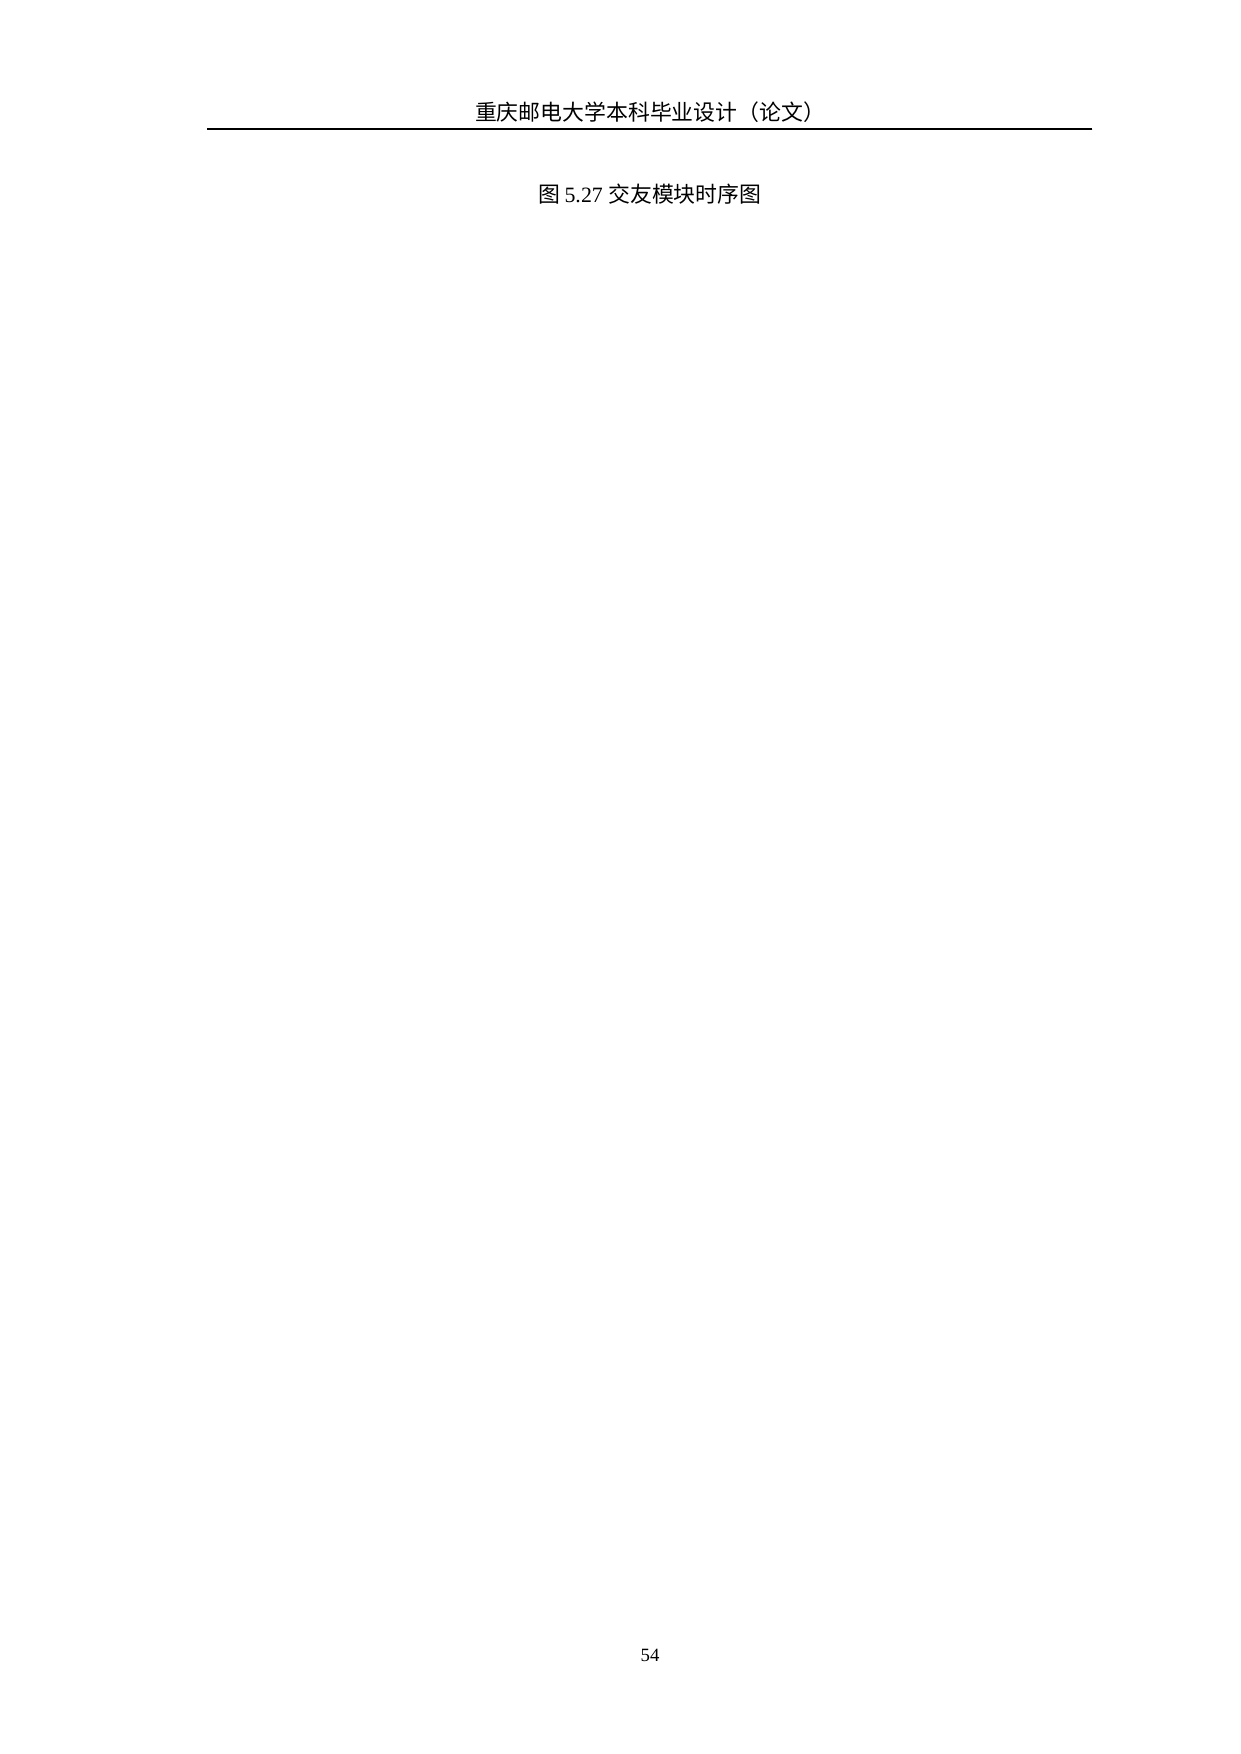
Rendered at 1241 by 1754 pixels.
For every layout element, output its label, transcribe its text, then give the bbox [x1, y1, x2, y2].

text 图5.27 交友模块时序图 [207, 177, 1092, 209]
